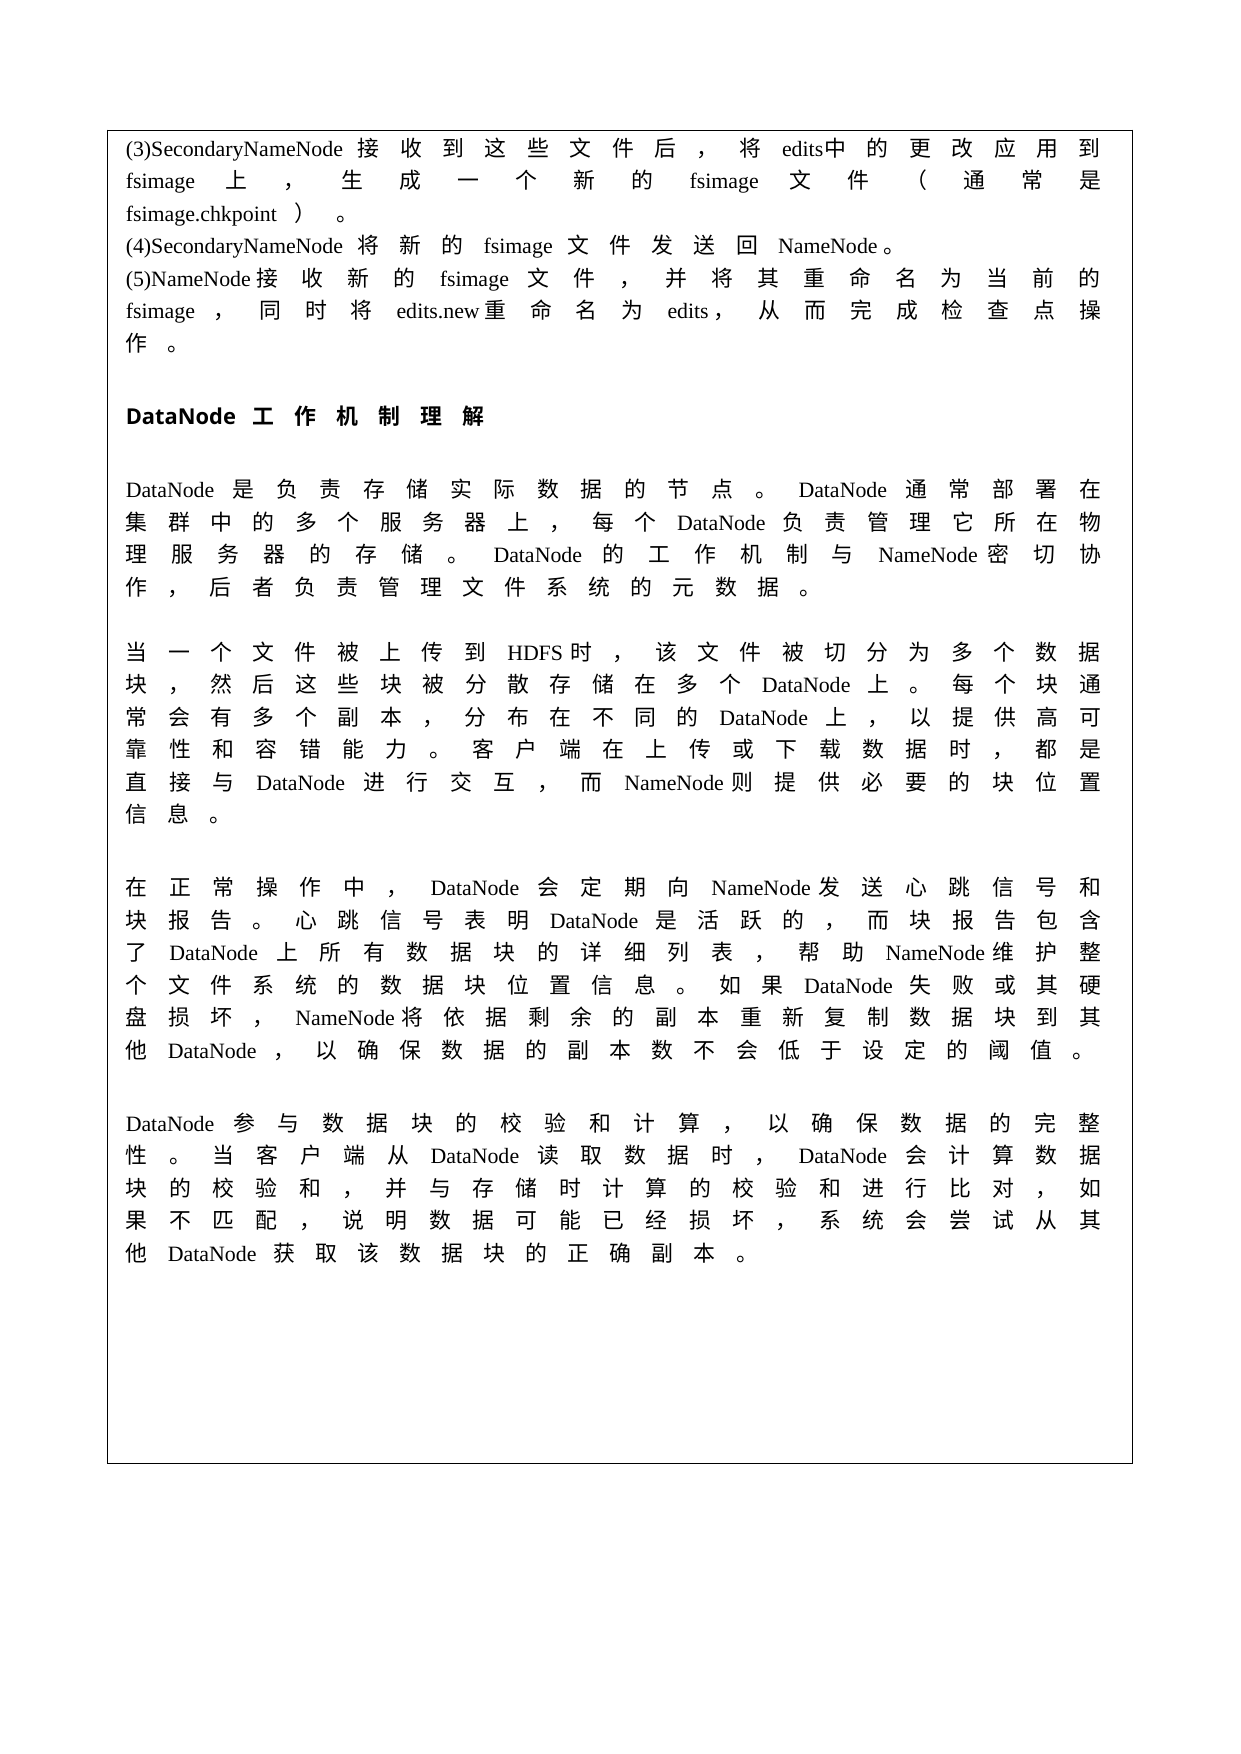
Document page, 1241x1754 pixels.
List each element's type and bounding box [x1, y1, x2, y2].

table_cell [108, 131, 1132, 1463]
